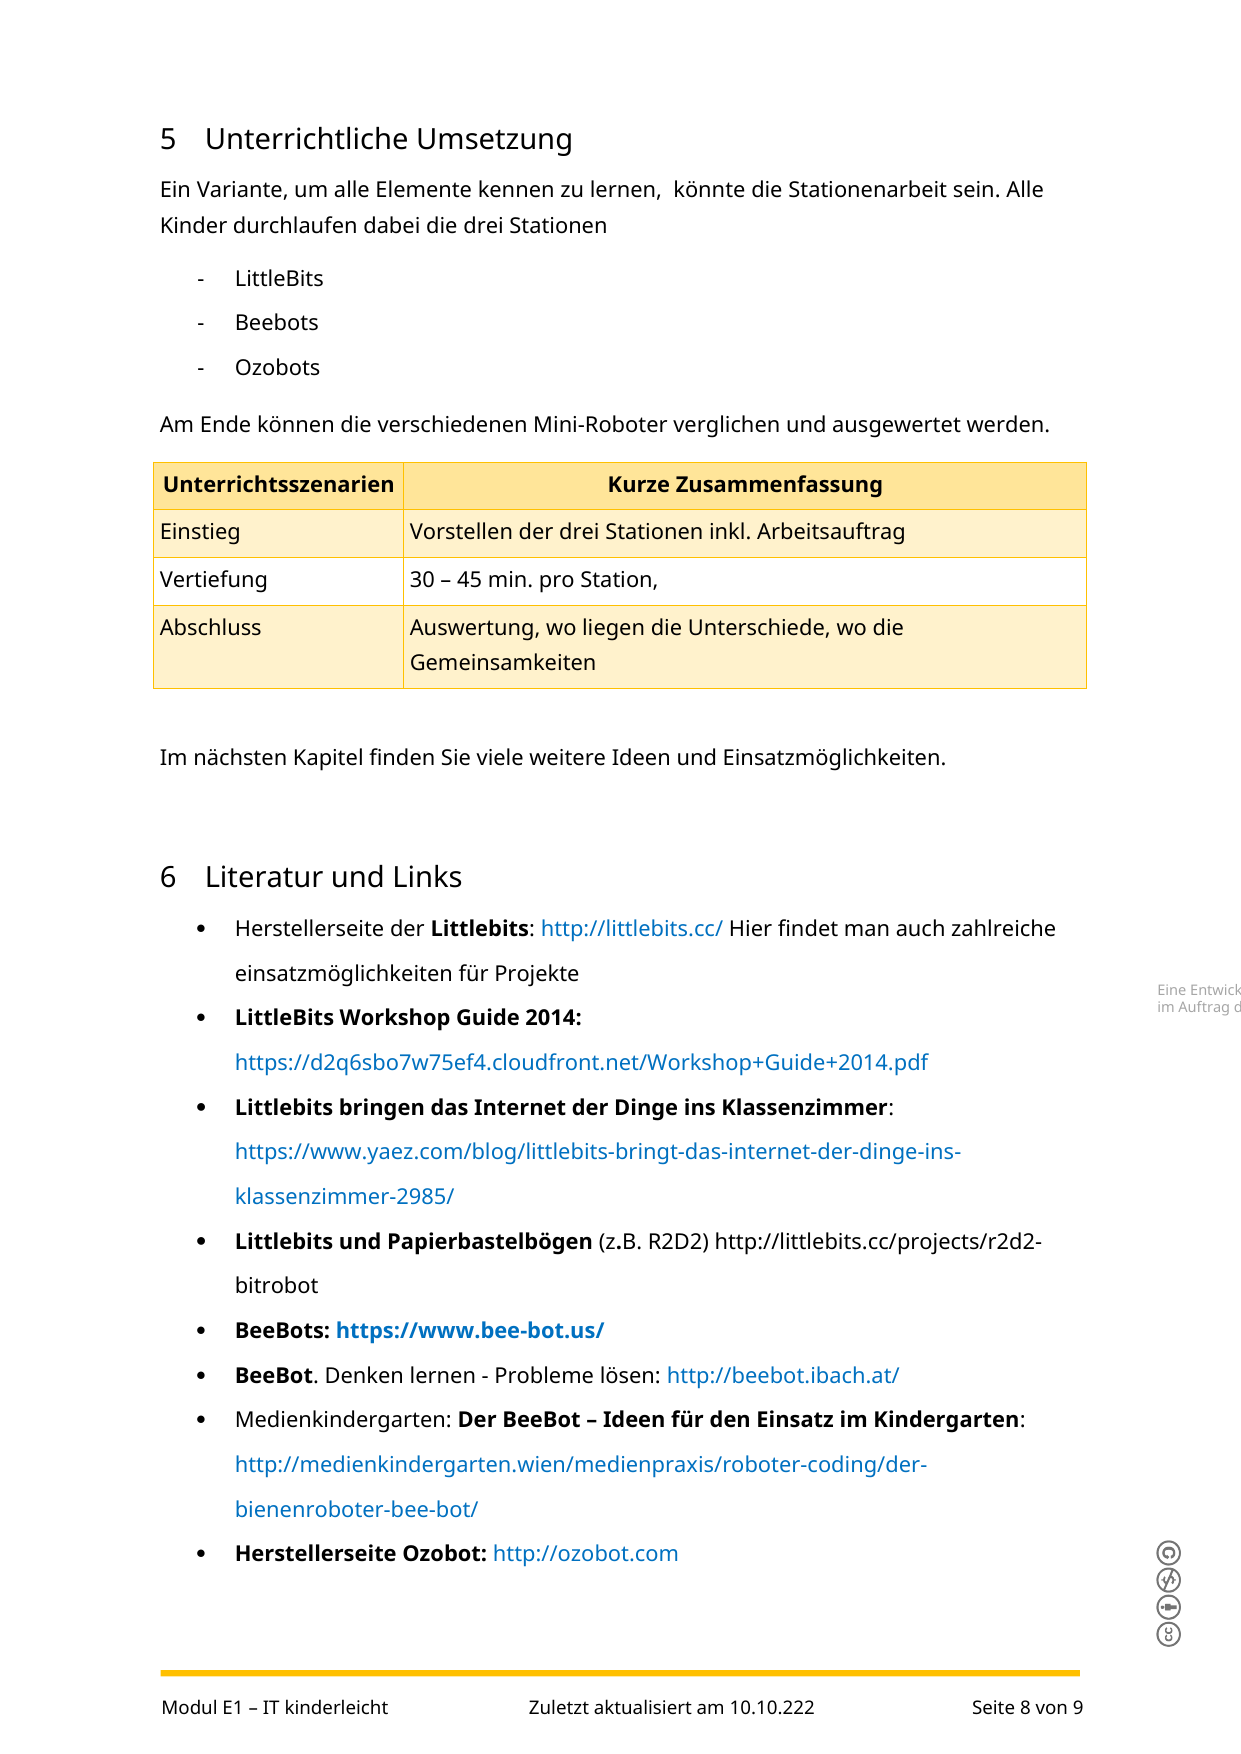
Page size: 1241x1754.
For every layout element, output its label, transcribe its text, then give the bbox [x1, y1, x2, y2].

list Herstellerseite Ozobot: http://ozobot.com [197, 1538, 1081, 1568]
table_cell Einstieg [154, 510, 403, 557]
list Medienkindergarten: Der BeeBot – Ideen für den Einsatz im Kindergarten: http://medienkindergarten.wien/medienpraxis/roboter-coding/der-bienenroboter-bee-bot/ [197, 1404, 1081, 1523]
text Ein Variante, um alle Elemente kennen zu lernen, könnte die Stationenarbeit sein. Alle Kinder durchlaufen dabei die drei Stationen [159, 174, 1081, 240]
text Im nächsten Kapitel finden Sie viele weitere Ideen und Einsatzmöglichkeiten. [159, 742, 1081, 771]
list Ozobots [197, 352, 1081, 382]
table_cell Abschluss [154, 606, 403, 688]
list Littlebits bringen das Internet der Dinge ins Klassenzimmer: https://www.yaez.com/blog/littlebits-bringt-das-internet-der-dinge-ins-klassenzimmer-2985/ [197, 1092, 1081, 1211]
table_cell Vorstellen der drei Stationen inkl. Arbeitsauftrag [404, 510, 1086, 557]
table_cell 30 – 45 min. pro Station, [404, 558, 1086, 605]
list Herstellerseite der Littlebits: http://littlebits.cc/ Hier findet man auch zahlreiche einsatzmöglichkeiten für Projekte [197, 913, 1081, 987]
list Littlebits und Papierbastelbögen (z.B. R2D2) http://littlebits.cc/projects/r2d2-bitrobot [197, 1226, 1081, 1300]
text Am Ende können die verschiedenen Mini-Roboter verglichen und ausgewertet werden. [159, 409, 1081, 439]
list LittleBits Workshop Guide 2014: https://d2q6sbo7w75ef4.cloudfront.net/Workshop+Guide+2014.pdf [197, 1002, 1081, 1077]
list BeeBots: https://www.bee-bot.us/ [197, 1315, 1081, 1345]
list LittleBits [197, 263, 1081, 292]
table_header Kurze Zusammenfassung [404, 463, 1086, 509]
list BeeBot. Denken lernen - Probleme lösen: http://beebot.ibach.at/ [197, 1360, 1081, 1389]
list Beebots [197, 307, 1081, 337]
subtitle Literatur und Links [159, 856, 1081, 896]
table_header Unterrichtsszenarien [154, 463, 403, 509]
table_cell Auswertung, wo liegen die Unterschiede, wo die Gemeinsamkeiten [404, 606, 1086, 688]
subtitle Unterrichtliche Umsetzung [159, 118, 1081, 158]
table_cell Vertiefung [154, 558, 403, 605]
